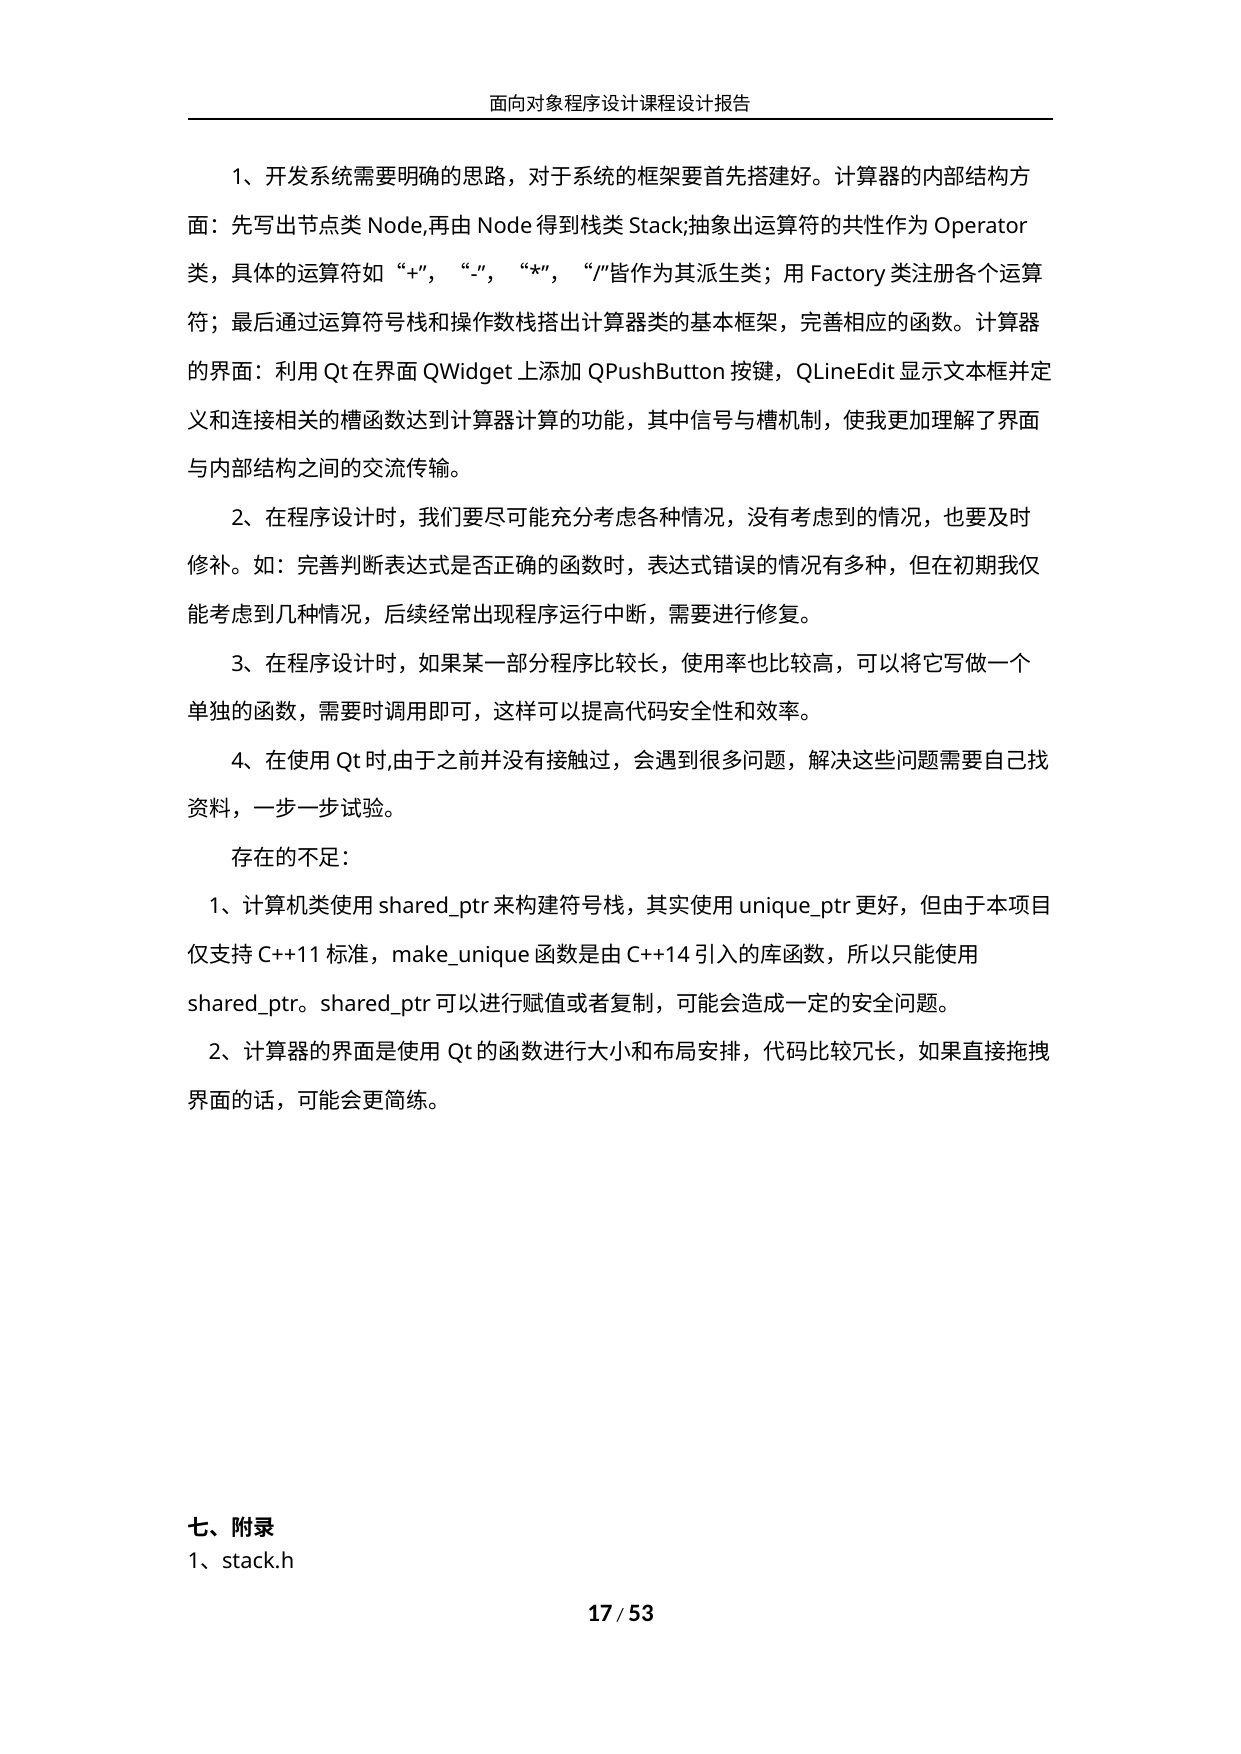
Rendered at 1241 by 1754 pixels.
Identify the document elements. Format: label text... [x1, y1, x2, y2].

text 2、在程序设计时，我们要尽可能充分考虑各种情况，没有考虑到的情况，也要及时修补。如：完善判断表达式是否正确的函数时，表达式错误的情况有多种，但在初期我仅能考虑到几种情况，后续经常出现程序运行中断，需要进行修复。 [187, 499, 1053, 629]
text 3、在程序设计时，如果某一部分程序比较长，使用率也比较高，可以将它写做一个单独的函数，需要时调用即可，这样可以提高代码安全性和效率。 [187, 645, 1053, 726]
text 1、stack.h [187, 1542, 1053, 1575]
text 1、计算机类使用shared_ptr来构建符号栈，其实使用unique_ptr更好，但由于本项目仅支持C++11标准，make_unique函数是由C++14引入的库函数，所以只能使用shared_ptr。shared_ptr可以进行赋值或者复制，可能会造成一定的安全问题。 [187, 888, 1053, 1018]
text 七、附录 [187, 1510, 1053, 1542]
text 2、计算器的界面是使用Qt的函数进行大小和布局安排，代码比较冗长，如果直接拖拽界面的话，可能会更简练。 [187, 1033, 1053, 1115]
text 4、在使用Qt时,由于之前并没有接触过，会遇到很多问题，解决这些问题需要自己找资料，一步一步试验。 [187, 742, 1053, 823]
text 存在的不足： [187, 839, 1053, 872]
text 1、开发系统需要明确的思路，对于系统的框架要首先搭建好。计算器的内部结构方面：先写出节点类Node,再由Node得到栈类Stack;抽象出运算符的共性作为Operator类，具体的运算符如“+”，“-”，“*”，“/”皆作为其派生类；用Factory类注册各个运算符；最后通过运算符号栈和操作数栈搭出计算器类的基本框架，完善相应的函数。计算器的界面：利用Qt在界面QWidget上添加 QPushButton按键，QLineEdit显示文本框并定义和连接相关的槽函数达到计算器计算的功能，其中信号与槽机制，使我更加理解了界面与内部结构之间的交流传输。 [187, 158, 1053, 483]
